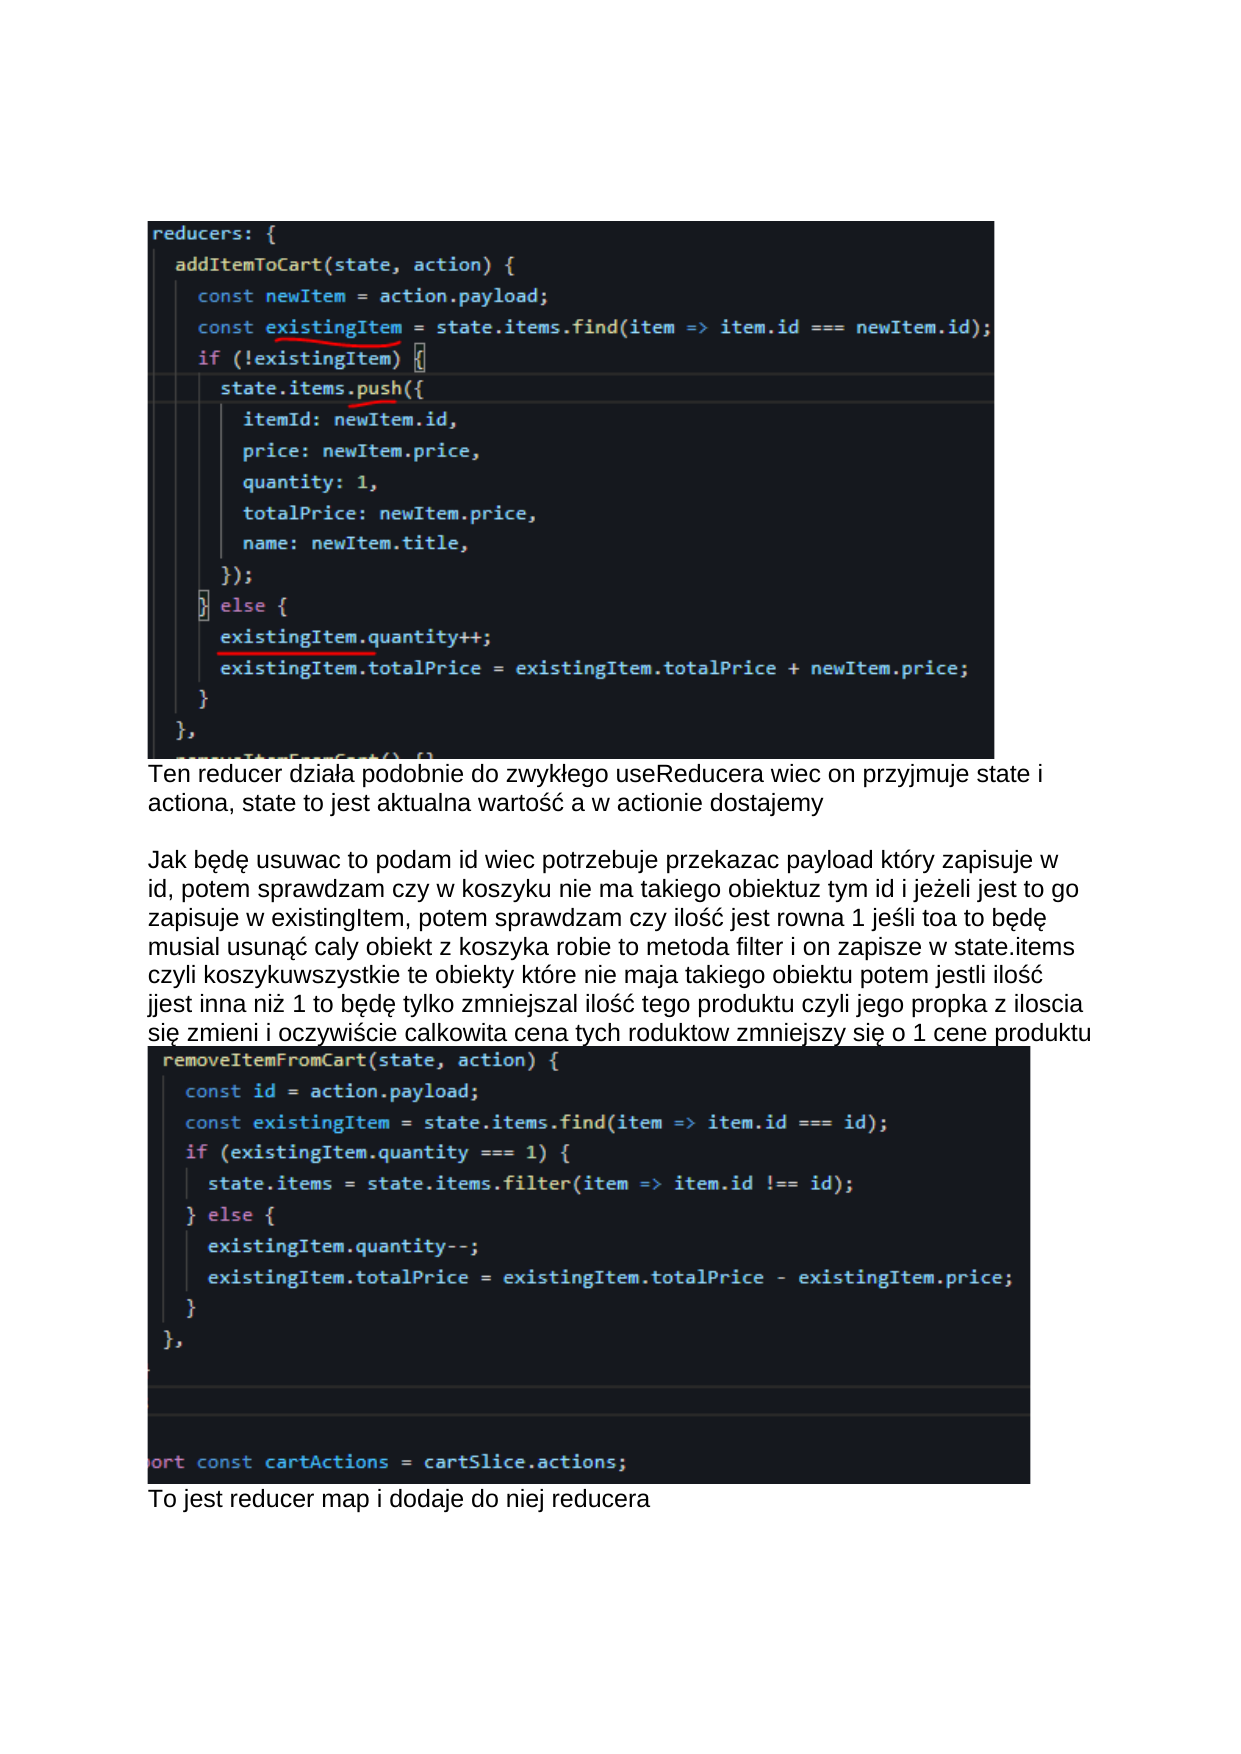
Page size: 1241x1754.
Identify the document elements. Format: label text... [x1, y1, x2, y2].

text Jak będę usuwac to podam id wiec potrzebuje przekazac payload który zapisuje w id, potem sprawdzam czy w koszyku nie ma takiego obiektuz tym id i jeżeli jest to go zapisuje w existingItem, potem sprawdzam czy ilość jest rowna 1 jeśli toa to będę musial usunąć caly obiekt z koszyka robie to metoda filter i on zapisze w state.items czyli koszykuwszystkie te obiekty które nie maja takiego obiektu potem jestli ilość jjest inna niż 1 to będę tylko zmniejszal ilość tego produktu czyli jego propka z iloscia się zmieni i oczywiście calkowita cena tych roduktow zmniejszy się o 1 cene produktu [148, 845, 1093, 1047]
picture [147, 1046, 1031, 1484]
text To jest reducer map i dodaje do niej reducera [148, 1484, 1093, 1513]
text Ten reducer działa podobnie do zwykłego useReducera wiec on przyjmuje state i actiona, state to jest aktualna wartość a w actionie dostajemy [148, 759, 1093, 817]
picture [147, 221, 995, 759]
